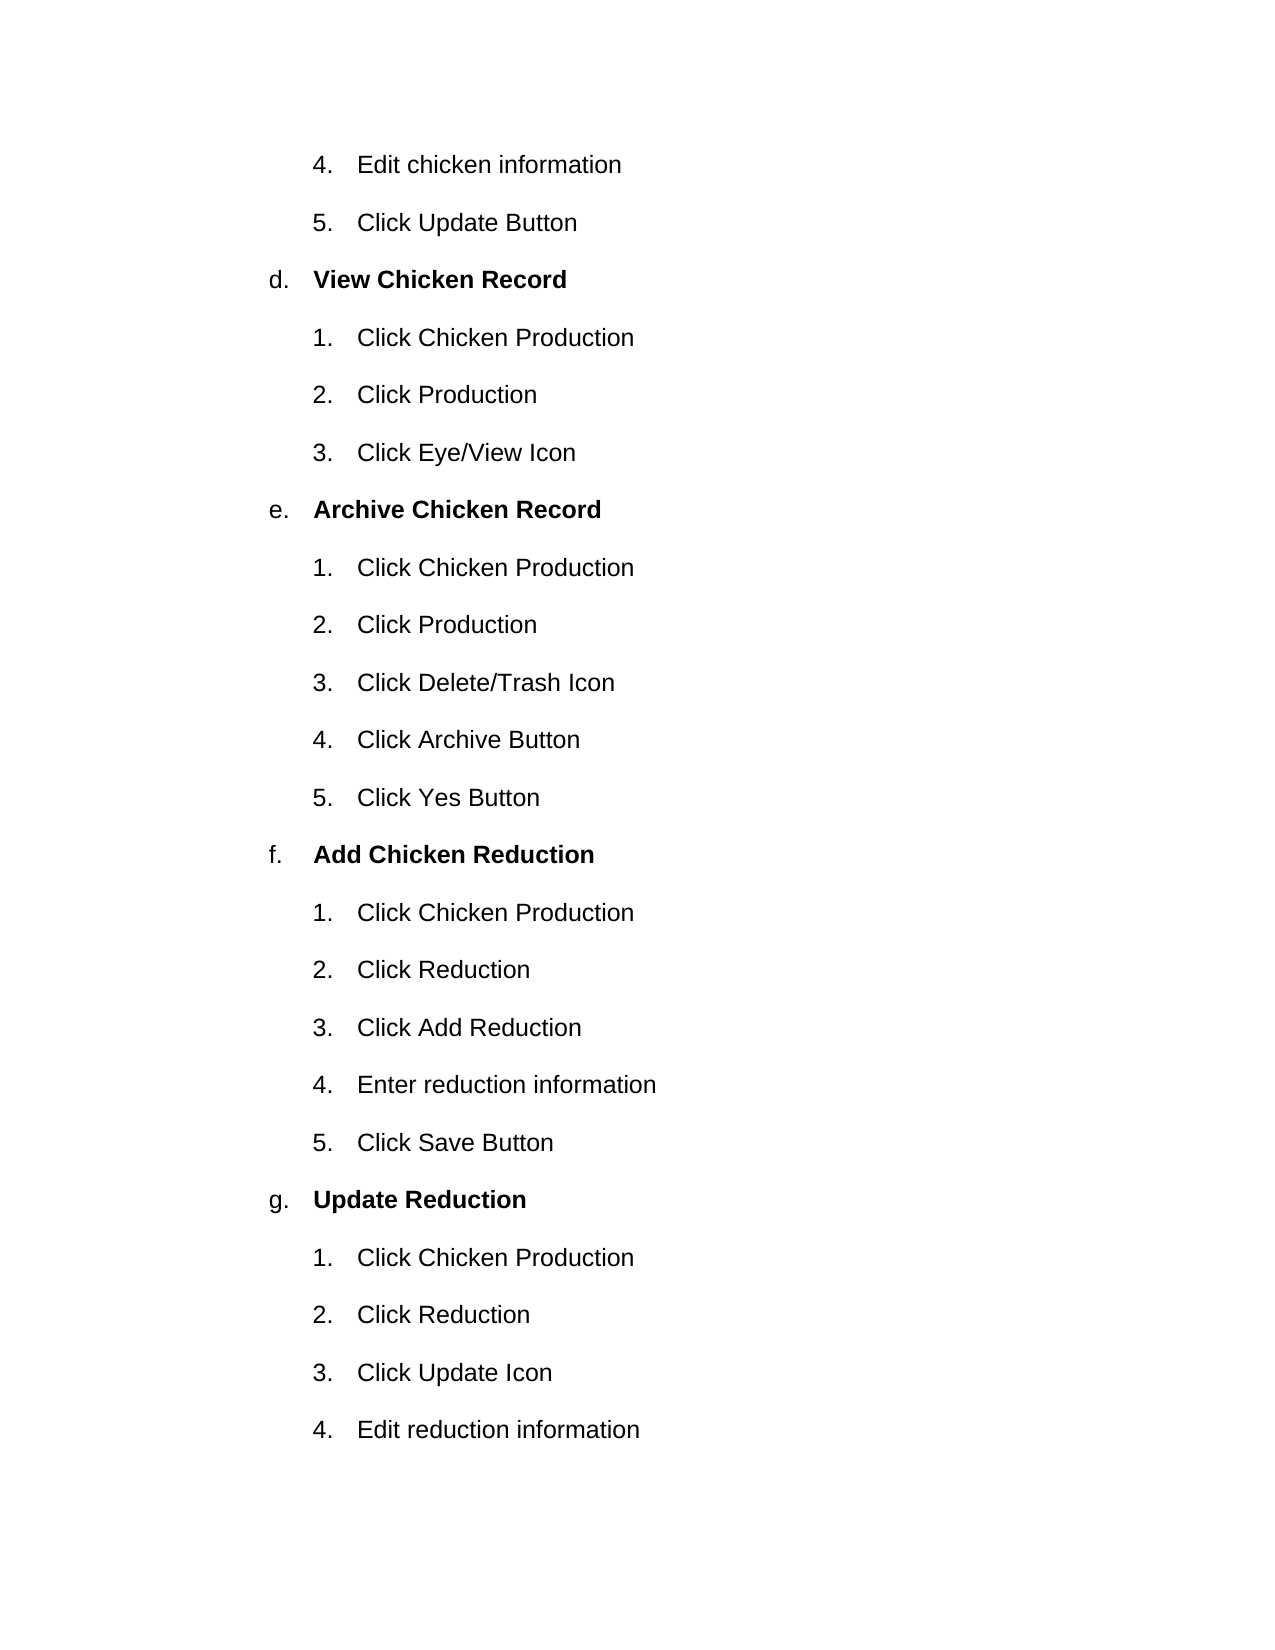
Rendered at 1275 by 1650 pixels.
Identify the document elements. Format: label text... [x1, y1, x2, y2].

list Edit reduction information [312, 1415, 1125, 1444]
list Click Production [312, 380, 1125, 409]
list Click Reduction [312, 1300, 1125, 1329]
list Click Eye/View Icon [312, 437, 1125, 466]
list Click Chicken Production [312, 322, 1125, 351]
list Update Reduction [269, 1185, 1125, 1214]
list Add Chicken Reduction [269, 840, 1125, 869]
list Click Update Button [312, 207, 1125, 236]
list Click Reduction [312, 955, 1125, 984]
list Click Update Icon [312, 1357, 1125, 1386]
list Click Chicken Production [312, 897, 1125, 926]
list Archive Chicken Record [269, 495, 1125, 524]
list Click Add Reduction [312, 1012, 1125, 1041]
list Click Save Button [312, 1127, 1125, 1156]
list Edit chicken information [312, 150, 1125, 179]
list Click Chicken Production [312, 552, 1125, 581]
list Click Production [312, 610, 1125, 639]
list View Chicken Record [269, 265, 1125, 294]
list Click Delete/Trash Icon [312, 667, 1125, 696]
list Enter reduction information [312, 1070, 1125, 1099]
list Click Yes Button [312, 782, 1125, 811]
list Click Chicken Production [312, 1242, 1125, 1271]
list Click Archive Button [312, 725, 1125, 754]
